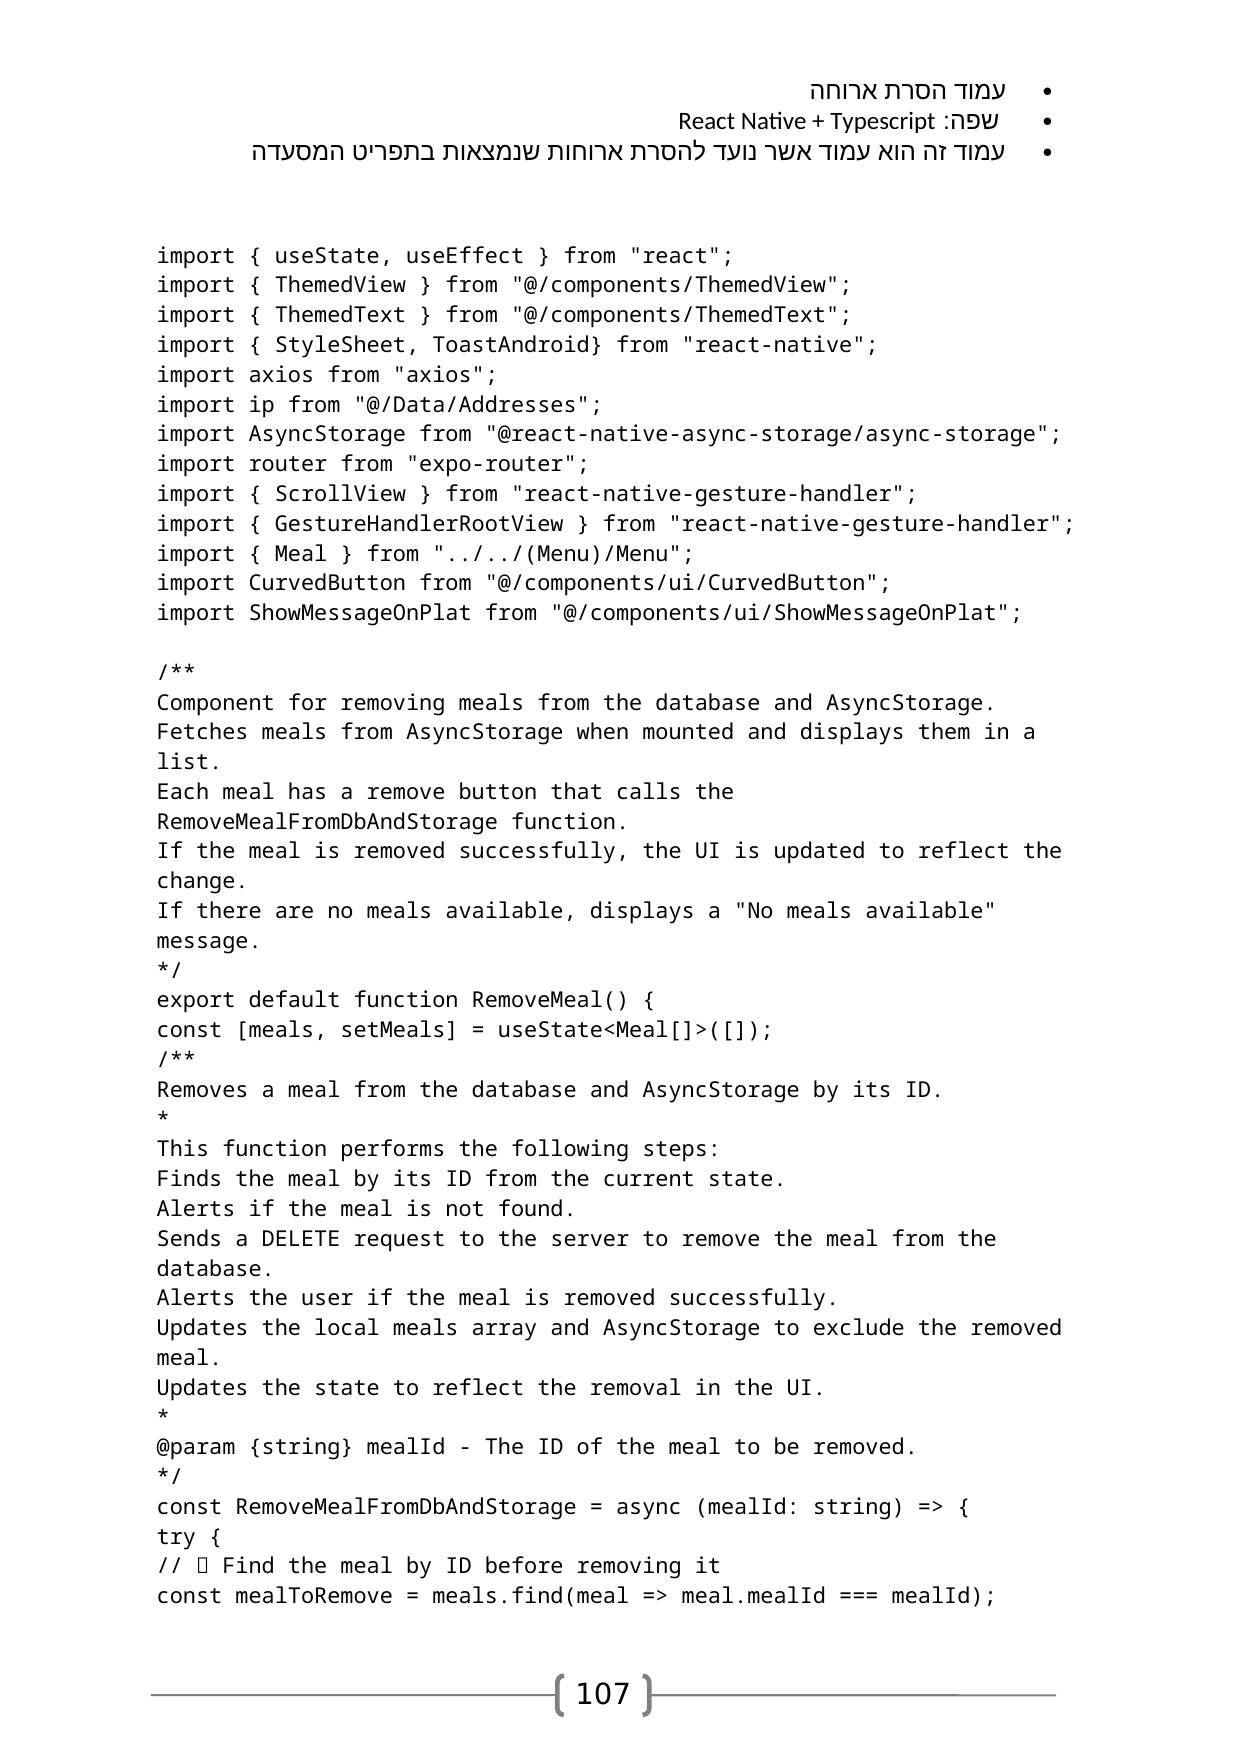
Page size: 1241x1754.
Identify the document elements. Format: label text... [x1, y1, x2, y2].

text import { Meal } from "../../(Menu)/Menu"; [156, 537, 1088, 567]
text /** [156, 1044, 1088, 1074]
text * [156, 1103, 1088, 1133]
text import axios from "axios"; [156, 359, 1088, 388]
list עמוד הסרת ארוחה [119, 75, 1044, 105]
list עמוד זה הוא עמוד אשר נועד להסרת ארוחות שנמצאות בתפריט המסעדה [119, 136, 1044, 165]
text import CurvedButton from "@/components/ui/CurvedButton"; [156, 567, 1088, 597]
text Updates the state to reflect the removal in the UI. [156, 1372, 1088, 1401]
text Finds the meal by its ID from the current state. [156, 1163, 1088, 1193]
text Component for removing meals from the database and AsyncStorage. [156, 686, 1088, 716]
text */ [156, 1461, 1088, 1491]
text If the meal is removed successfully, the UI is updated to reflect the change. [156, 835, 1088, 895]
text */ [156, 954, 1088, 984]
text import { ThemedView } from "@/components/ThemedView"; [156, 269, 1088, 299]
text Alerts if the meal is not found. [156, 1193, 1088, 1223]
text This function performs the following steps: [156, 1133, 1088, 1163]
text import AsyncStorage from "@react-native-async-storage/async-storage"; [156, 418, 1088, 448]
text * [156, 1401, 1088, 1431]
text @param {string} mealId - The ID of the meal to be removed. [156, 1431, 1088, 1461]
text try { [156, 1521, 1088, 1550]
text import { ScrollView } from "react-native-gesture-handler"; [156, 478, 1088, 508]
text import { GestureHandlerRootView } from "react-native-gesture-handler"; [156, 508, 1088, 537]
text import ip from "@/Data/Addresses"; [156, 388, 1088, 418]
text Each meal has a remove button that calls the RemoveMealFromDbAndStorage function. [156, 776, 1088, 835]
text import router from "expo-router"; [156, 448, 1088, 478]
text If there are no meals available, displays a "No meals available" message. [156, 895, 1088, 954]
text Removes a meal from the database and AsyncStorage by its ID. [156, 1074, 1088, 1103]
text Sends a DELETE request to the server to remove the meal from the database. [156, 1223, 1088, 1282]
text const [meals, setMeals] = useState<Meal[]>([]); [156, 1014, 1088, 1044]
text import { StyleSheet, ToastAndroid} from "react-native"; [156, 329, 1088, 359]
text Alerts the user if the meal is removed successfully. [156, 1282, 1088, 1312]
text import { useState, useEffect } from "react"; [156, 239, 1088, 269]
text const mealToRemove = meals.find(meal => meal.mealId === mealId); [156, 1580, 1088, 1610]
text /** [156, 657, 1088, 686]
text import ShowMessageOnPlat from "@/components/ui/ShowMessageOnPlat"; [156, 597, 1088, 627]
text Fetches meals from AsyncStorage when mounted and displays them in a list. [156, 716, 1088, 776]
text export default function RemoveMeal() { [156, 984, 1088, 1014]
text const RemoveMealFromDbAndStorage = async (mealId: string) => { [156, 1491, 1088, 1521]
text // ✅ Find the meal by ID before removing it [156, 1550, 1088, 1580]
list שפה: React Native + Typescript [119, 105, 1044, 136]
text Updates the local meals array and AsyncStorage to exclude the removed meal. [156, 1312, 1088, 1372]
text import { ThemedText } from "@/components/ThemedText"; [156, 299, 1088, 329]
